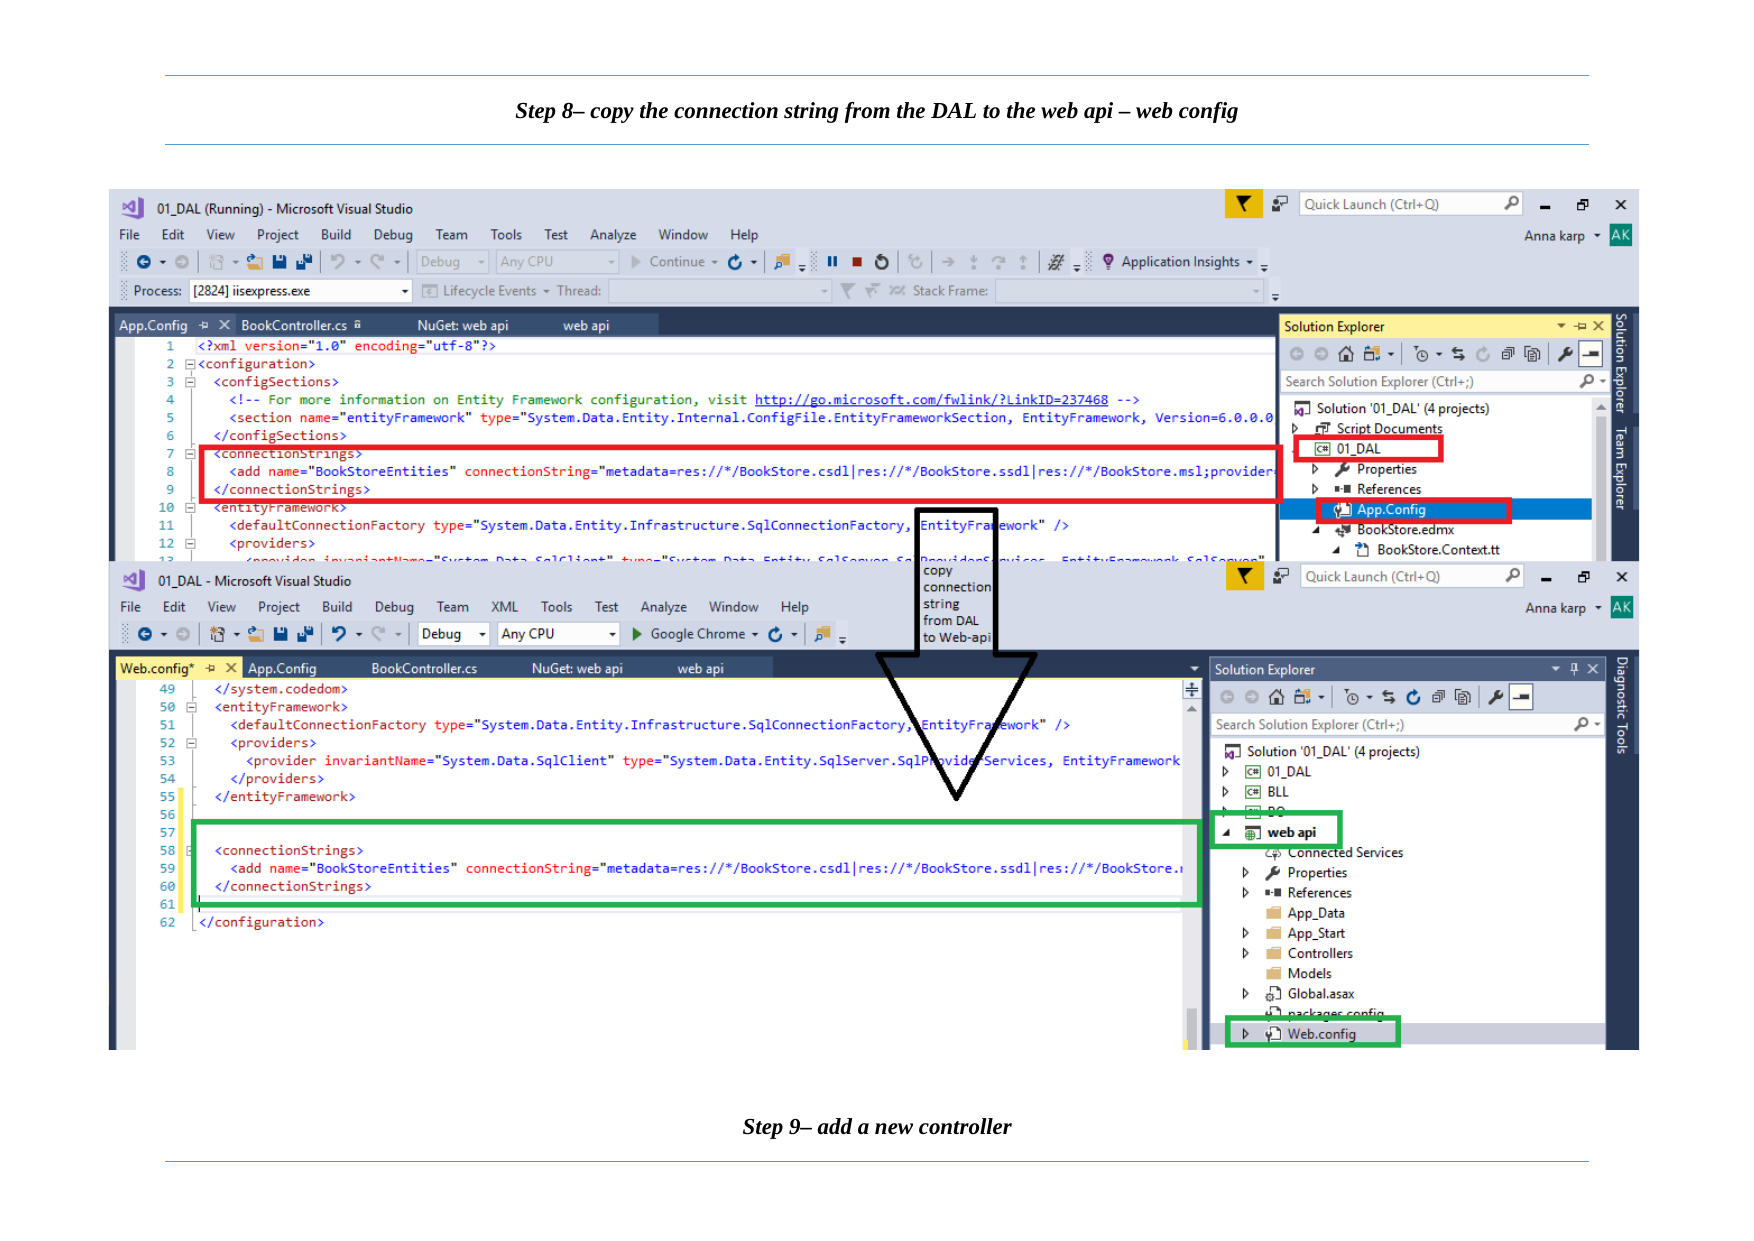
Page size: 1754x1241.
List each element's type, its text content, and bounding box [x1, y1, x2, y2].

text Step 9– add a new controller [165, 1050, 1589, 1161]
picture [108, 189, 1640, 1050]
text Step 8– copy the connection string from the DAL to the web api – web config [165, 76, 1589, 144]
